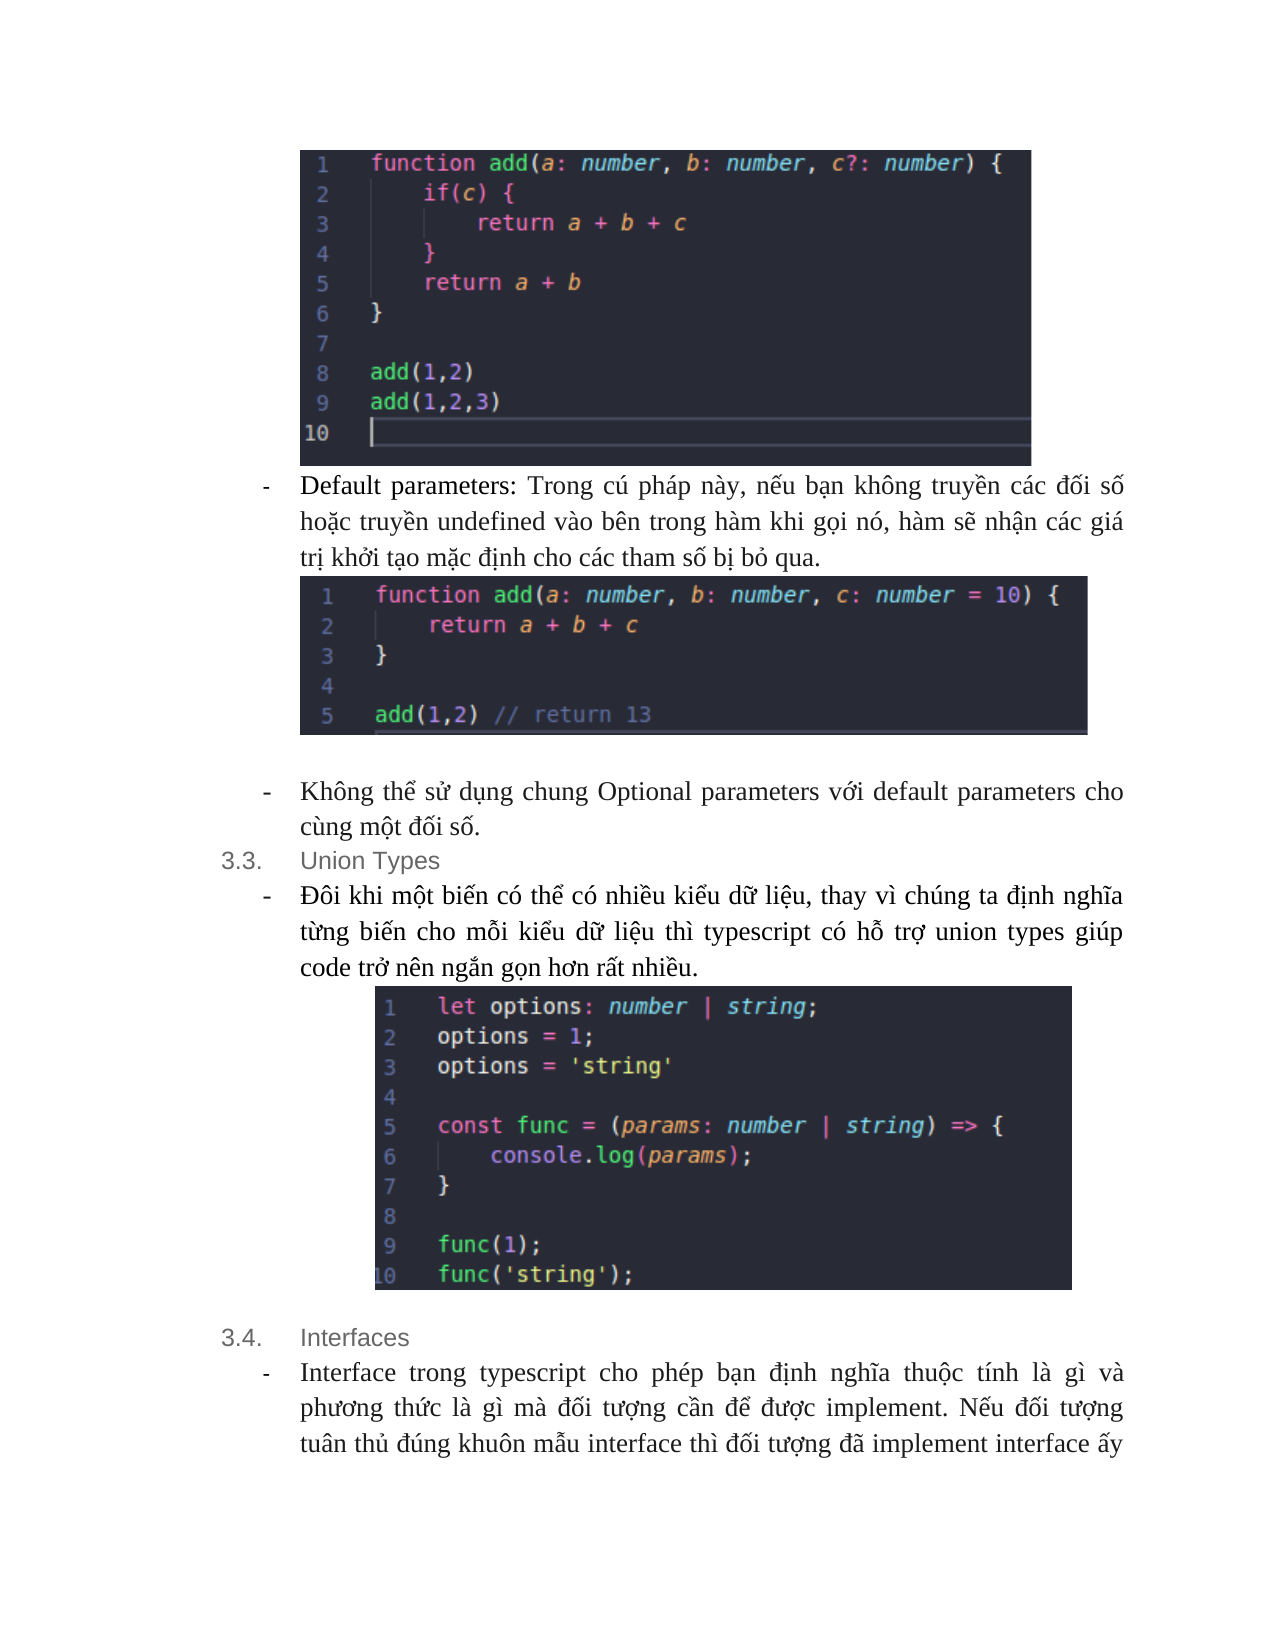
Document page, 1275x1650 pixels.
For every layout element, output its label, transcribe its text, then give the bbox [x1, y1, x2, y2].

subtitle Union Types [262, 846, 1125, 875]
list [262, 1356, 1125, 1458]
list Không thể sử dụng chung Optional parameters với default parameters cho cùng một đối số. [262, 775, 1125, 842]
picture [375, 986, 1072, 1290]
picture [300, 150, 1032, 466]
list Default parameters: Trong cú pháp này, nếu bạn không truyền các đối số hoặc truyền undefined vào bên trong hàm khi gọi nó, hàm sẽ nhận các giá trị khởi tạo mặc định cho các tham số bị bỏ qua. [262, 469, 1125, 572]
picture [300, 576, 1088, 735]
subtitle Interfaces [262, 1323, 1125, 1351]
list Đôi khi một biến có thể có nhiều kiểu dữ liệu, thay vì chúng ta định nghĩa từng biến cho mỗi kiểu dữ liệu thì typescript có hỗ trợ union types giúp code trở nên ngắn gọn hơn rất nhiều. [262, 879, 1125, 982]
